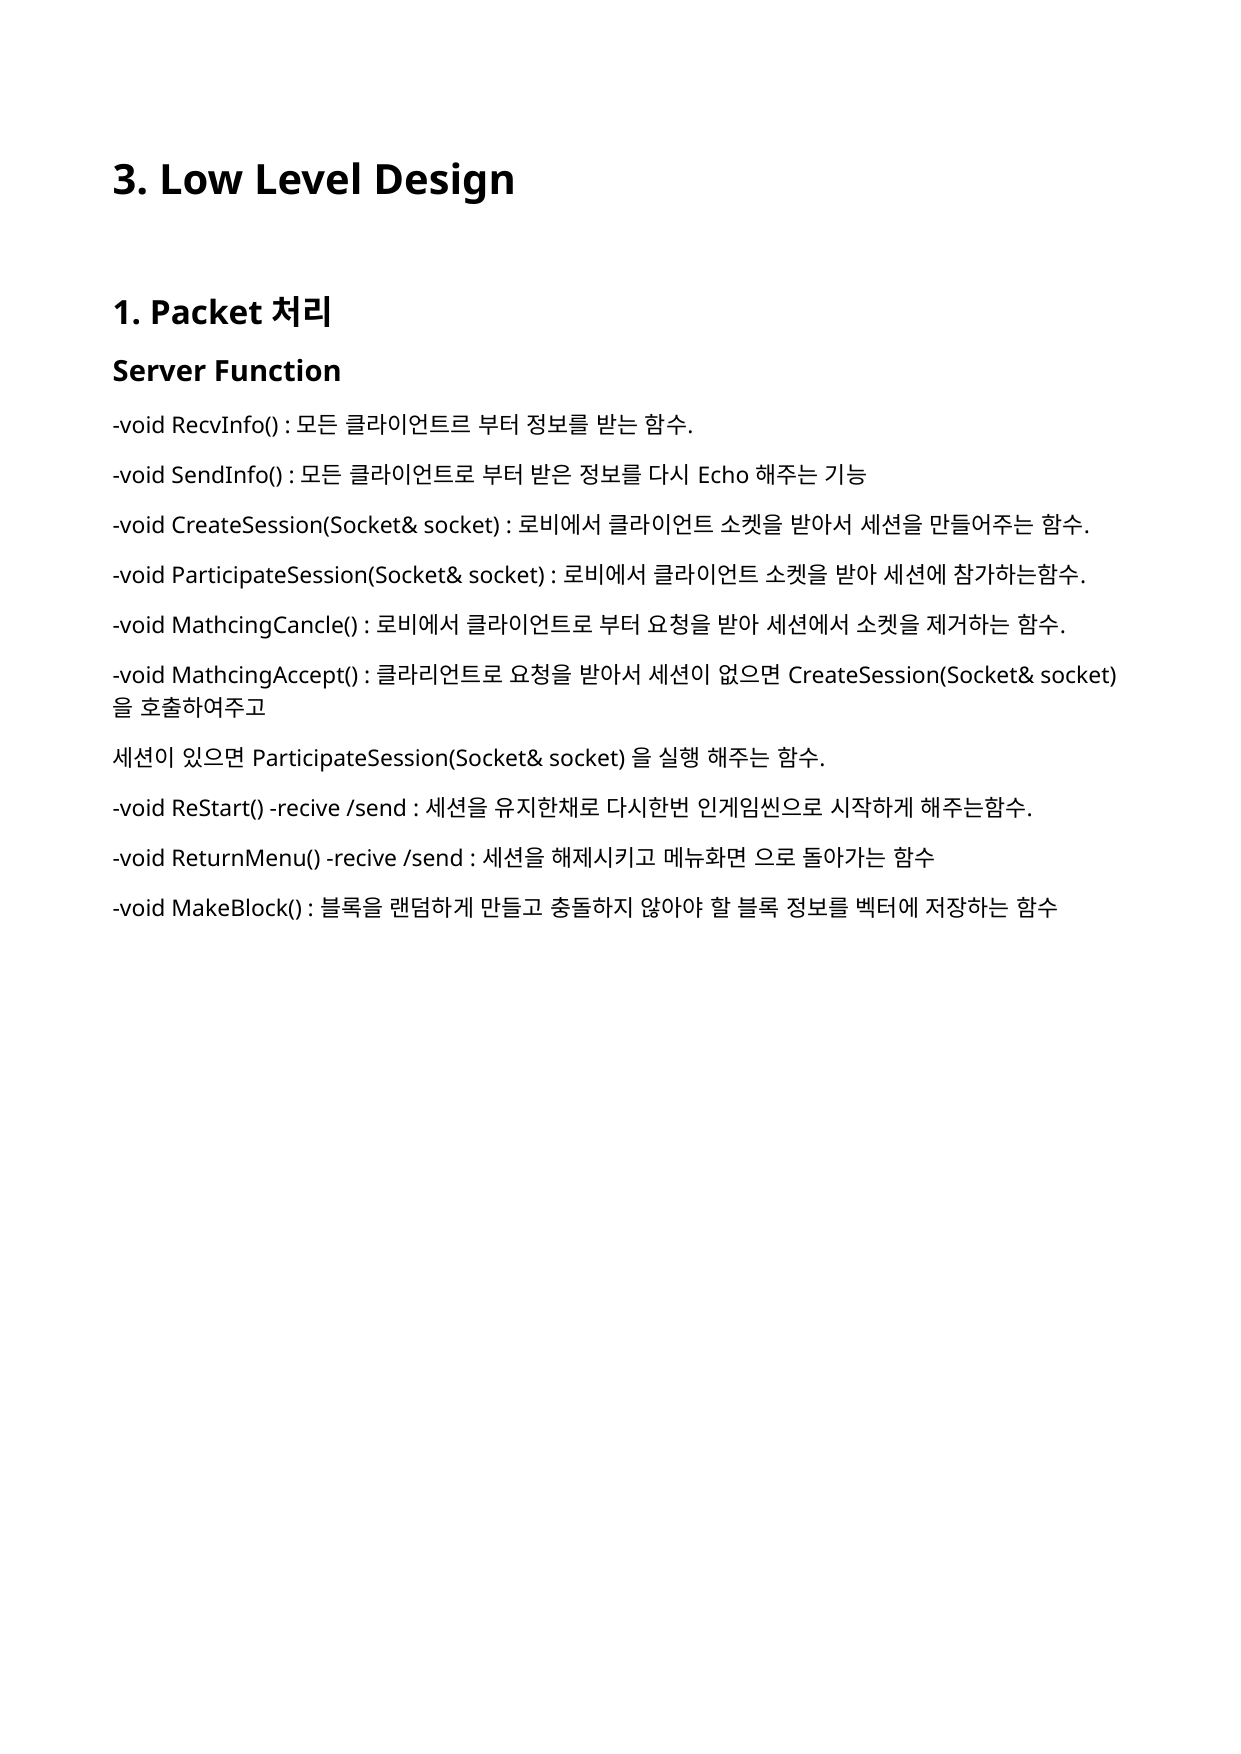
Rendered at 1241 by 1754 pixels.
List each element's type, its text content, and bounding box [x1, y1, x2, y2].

text -void ReturnMenu() -recive /send : 세션을 해제시키고 메뉴화면 으로 돌아가는 함수 [112, 840, 1128, 873]
text 3. Low Level Design [112, 150, 1128, 207]
text 1. Packet 처리 [112, 286, 1128, 334]
text Server Function [112, 351, 1128, 390]
text -void ParticipateSession(Socket& socket) : 로비에서 클라이언트 소켓을 받아 세션에 참가하는함수. [112, 557, 1128, 590]
text -void MathcingAccept() : 클라리언트로 요청을 받아서 세션이 없으면 CreateSession(Socket& socket) 을 호출하여주고 [112, 657, 1128, 723]
text -void RecvInfo() : 모든 클라이언트르 부터 정보를 받는 함수. [112, 407, 1128, 440]
text -void MathcingCancle() : 로비에서 클라이언트로 부터 요청을 받아 세션에서 소켓을 제거하는 함수. [112, 607, 1128, 640]
text -void MakeBlock() : 블록을 랜덤하게 만들고 충돌하지 않아야 할 블록 정보를 벡터에 저장하는 함수 [112, 890, 1128, 923]
text -void SendInfo() : 모든 클라이언트로 부터 받은 정보를 다시 Echo 해주는 기능 [112, 457, 1128, 490]
text 세션이 있으면 ParticipateSession(Socket& socket) 을 실행 해주는 함수. [112, 740, 1128, 773]
text -void CreateSession(Socket& socket) : 로비에서 클라이언트 소켓을 받아서 세션을 만들어주는 함수. [112, 507, 1128, 540]
text -void ReStart() -recive /send : 세션을 유지한채로 다시한번 인게임씬으로 시작하게 해주는함수. [112, 790, 1128, 823]
